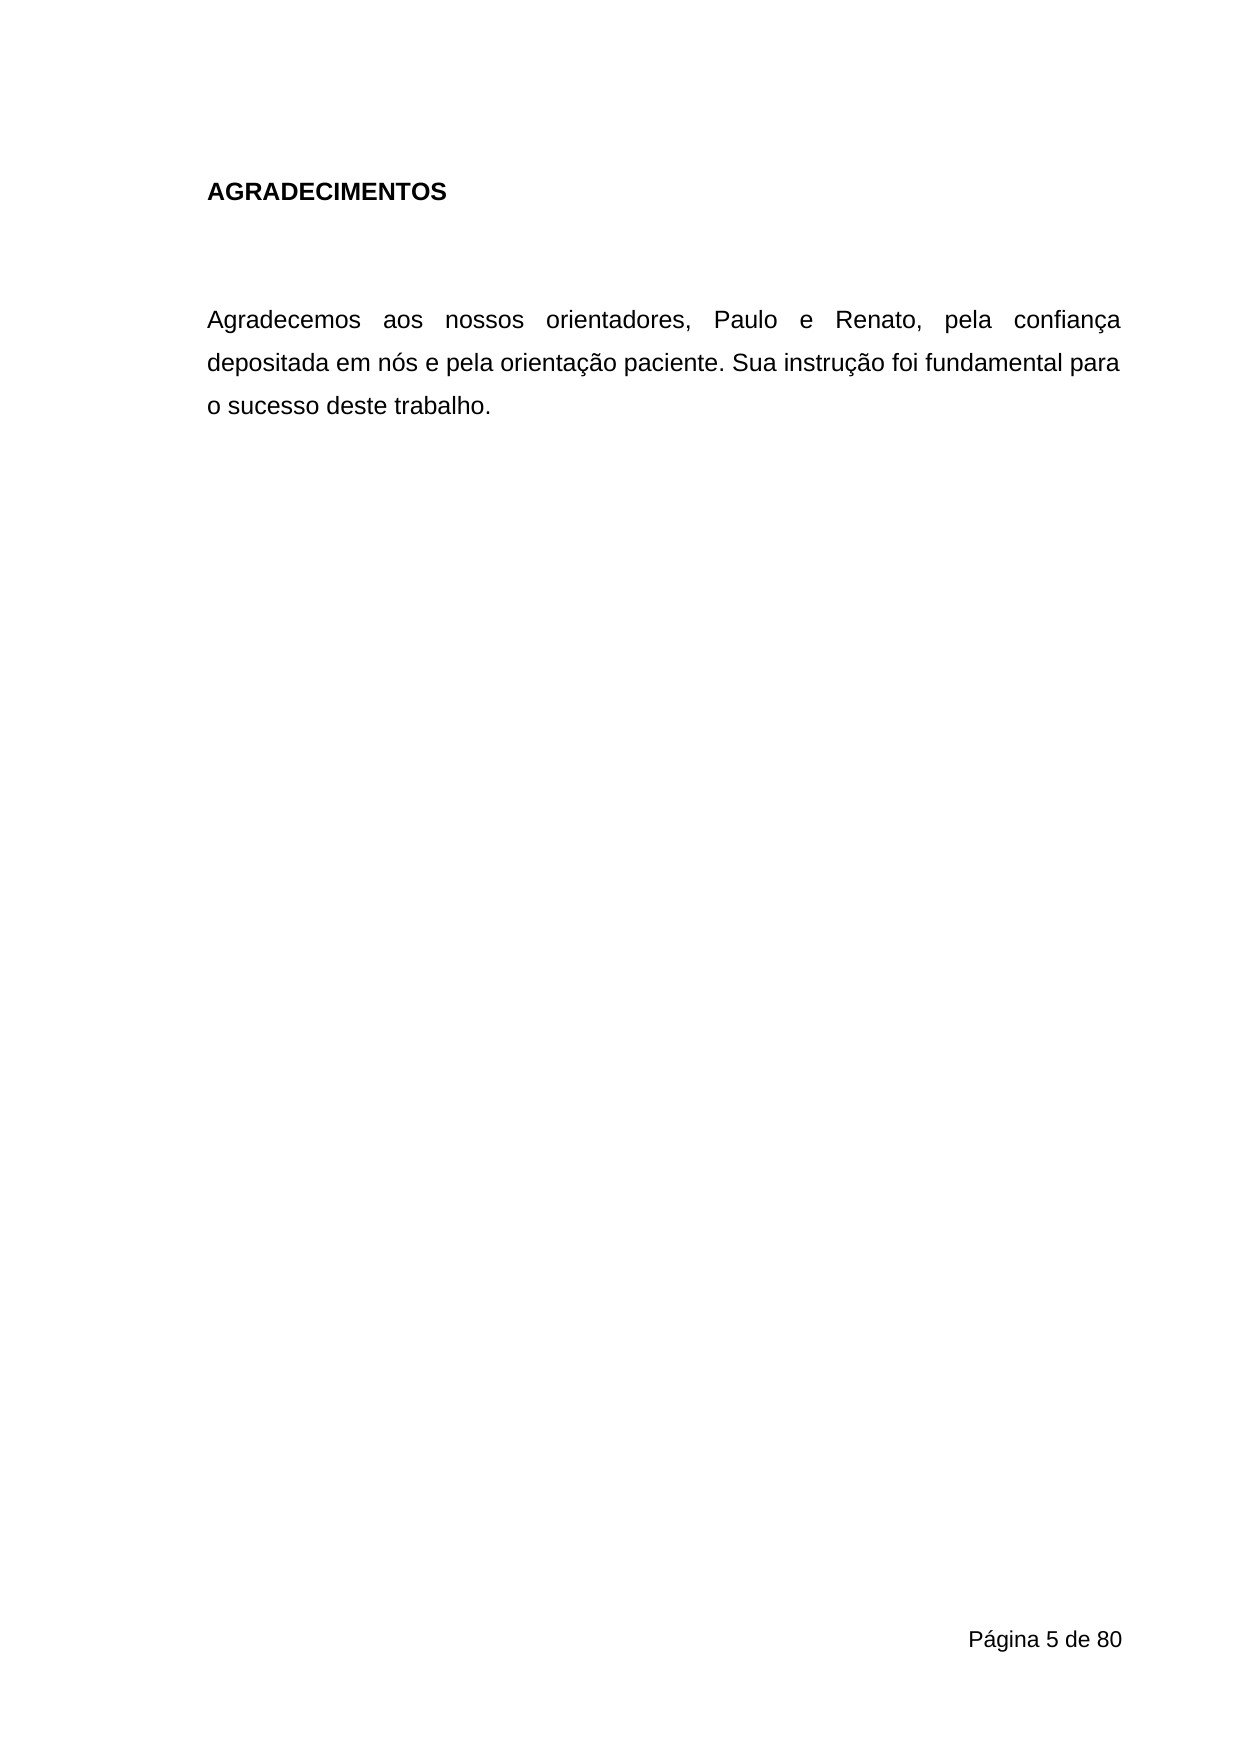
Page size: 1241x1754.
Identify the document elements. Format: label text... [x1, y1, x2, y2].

text AGRADECIMENTOS [207, 177, 1122, 206]
text Agradecemos aos nossos orientadores, Paulo e Renato, pela confiança depositada em nós e pela orientação paciente. Sua instrução foi fundamental para o sucesso deste trabalho. [207, 305, 1122, 420]
